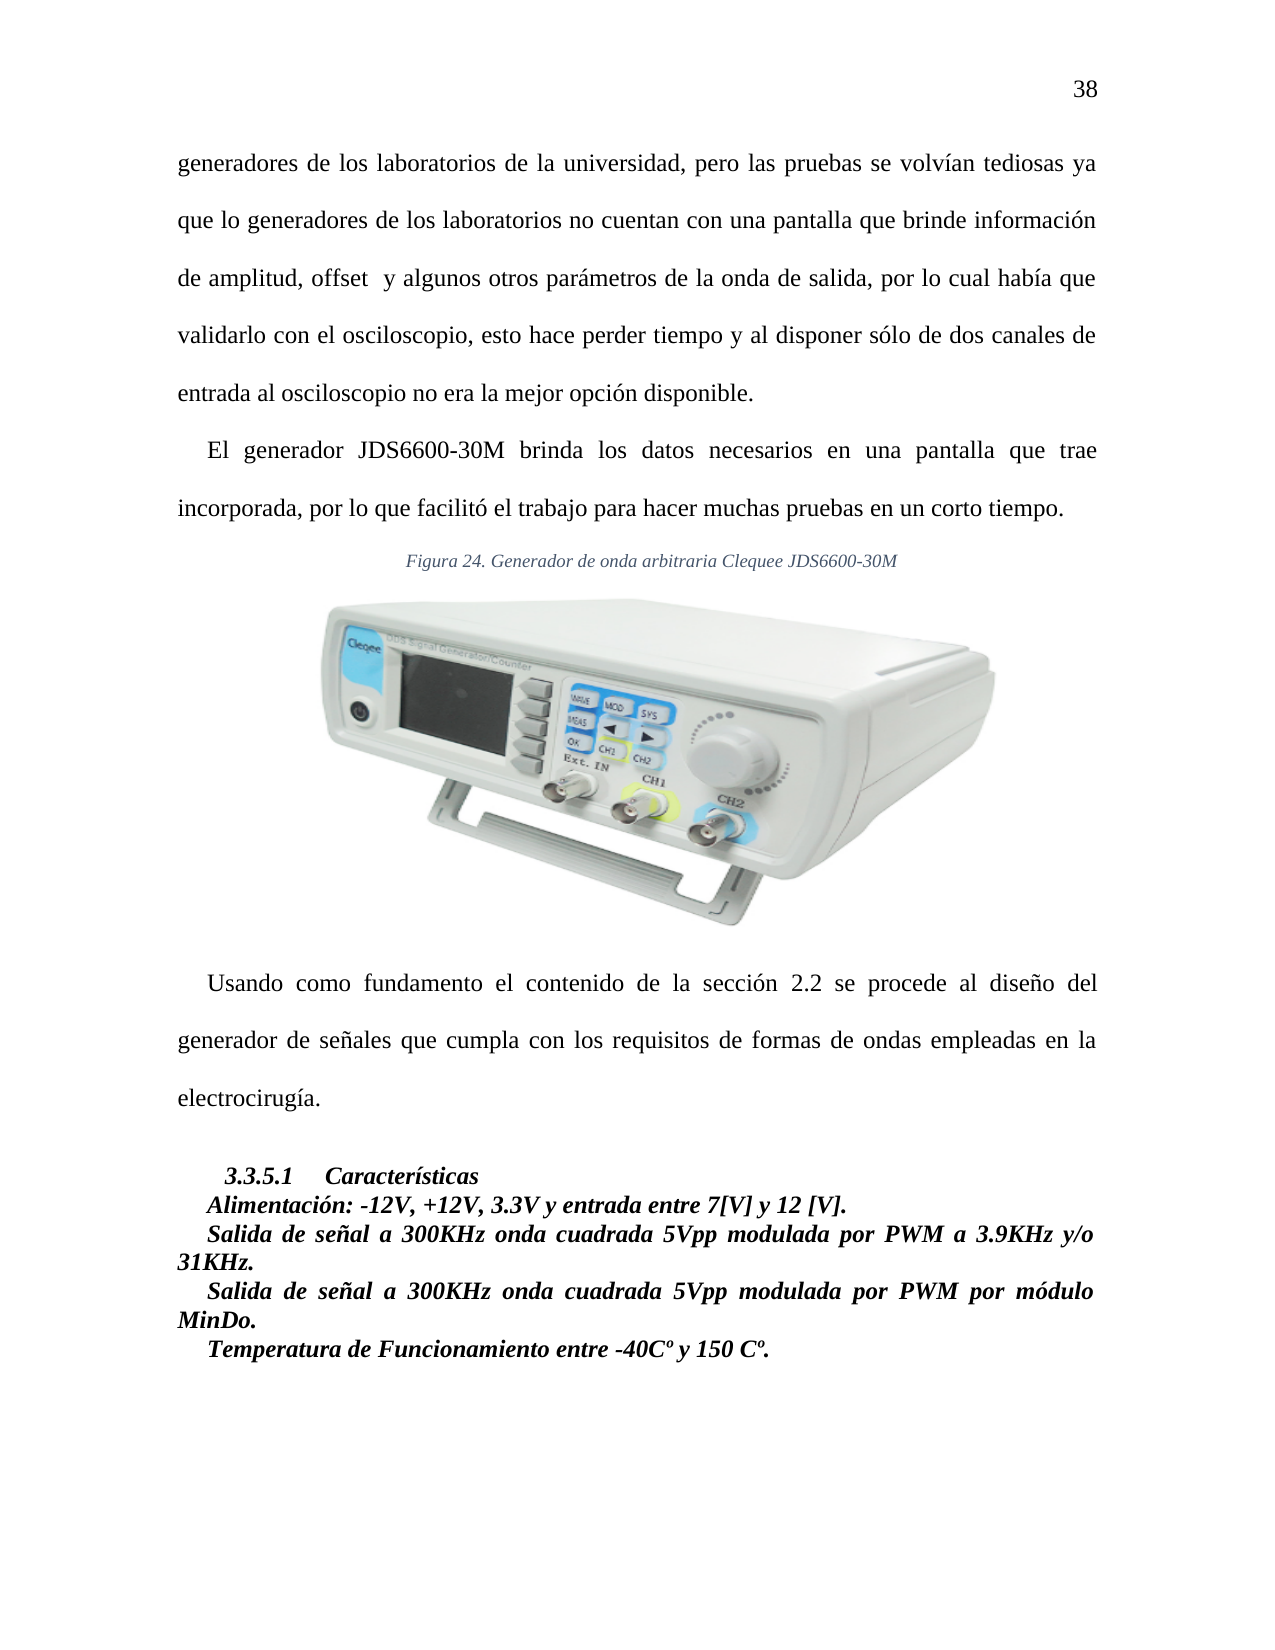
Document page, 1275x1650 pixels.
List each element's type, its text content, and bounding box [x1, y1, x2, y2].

text Salida de señal a 300KHz onda cuadrada 5Vpp modulada por PWM por módulo MinDo. [177, 1276, 1098, 1334]
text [177, 148, 1098, 406]
text Figura 25. Generador de onda arbitraria Clequee JDS6600-30M [177, 550, 1098, 572]
text Alimentación: -12V, +12V, 3.3V y entrada entre 7[V] y 12 [V]. [177, 1190, 1098, 1219]
text El generador JDS6600-30M brinda los datos necesarios en una pantalla que trae incorporada, por lo que facilitó el trabajo para hacer muchas pruebas en un corto tiempo. [177, 435, 1098, 521]
text Usando como fundamento el contenido de la sección 2.2 se procede al diseño del generador de señales que cumpla con los requisitos de formas de ondas empleadas en la electrocirugía. [177, 968, 1098, 1112]
subtitle Características [177, 1161, 1098, 1190]
text Salida de señal a 300KHz onda cuadrada 5Vpp modulada por PWM a 3.9KHz y/o 31KHz. [177, 1219, 1098, 1276]
picture [304, 592, 1001, 940]
text Temperatura de Funcionamiento entre -40Cº y 150 Cº. [177, 1334, 1098, 1362]
